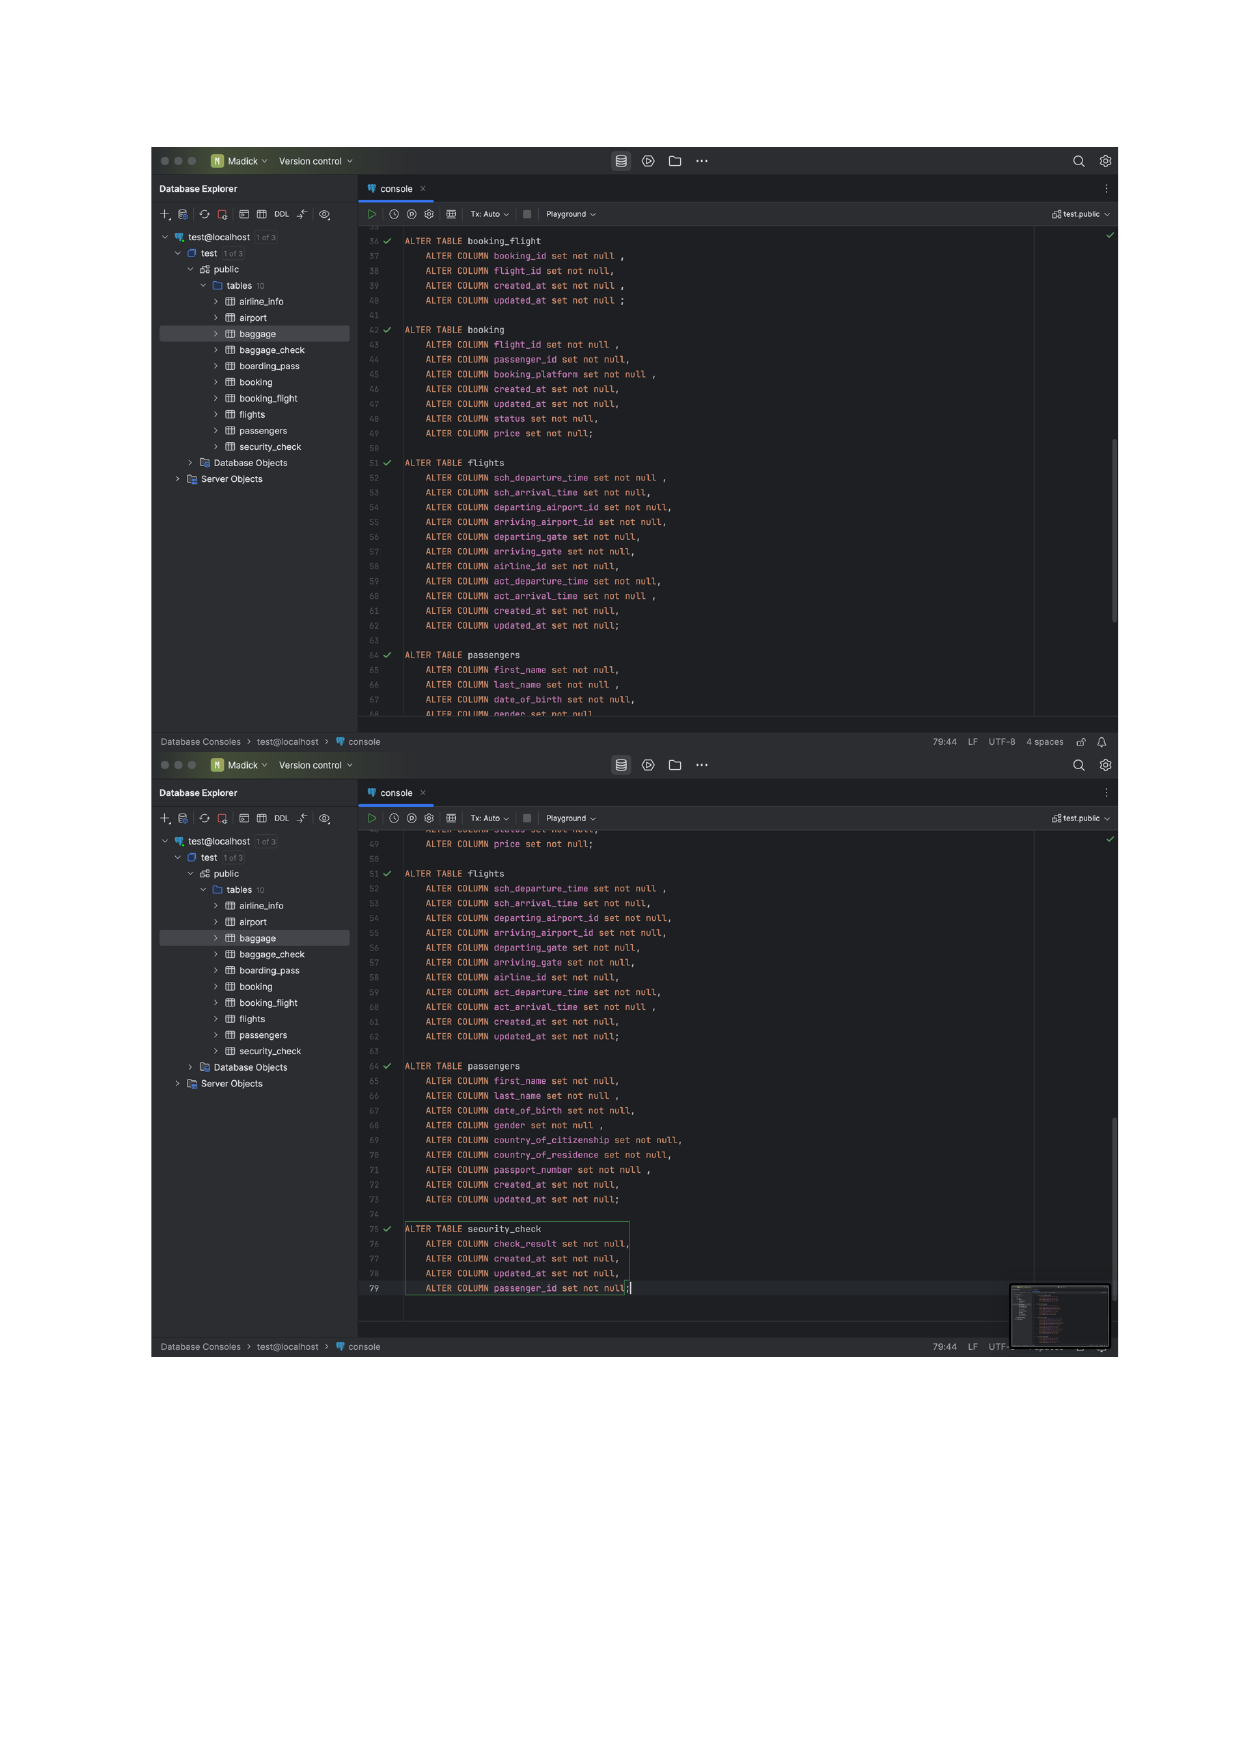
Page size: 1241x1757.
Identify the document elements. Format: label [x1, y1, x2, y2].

picture [151, 147, 1119, 1357]
